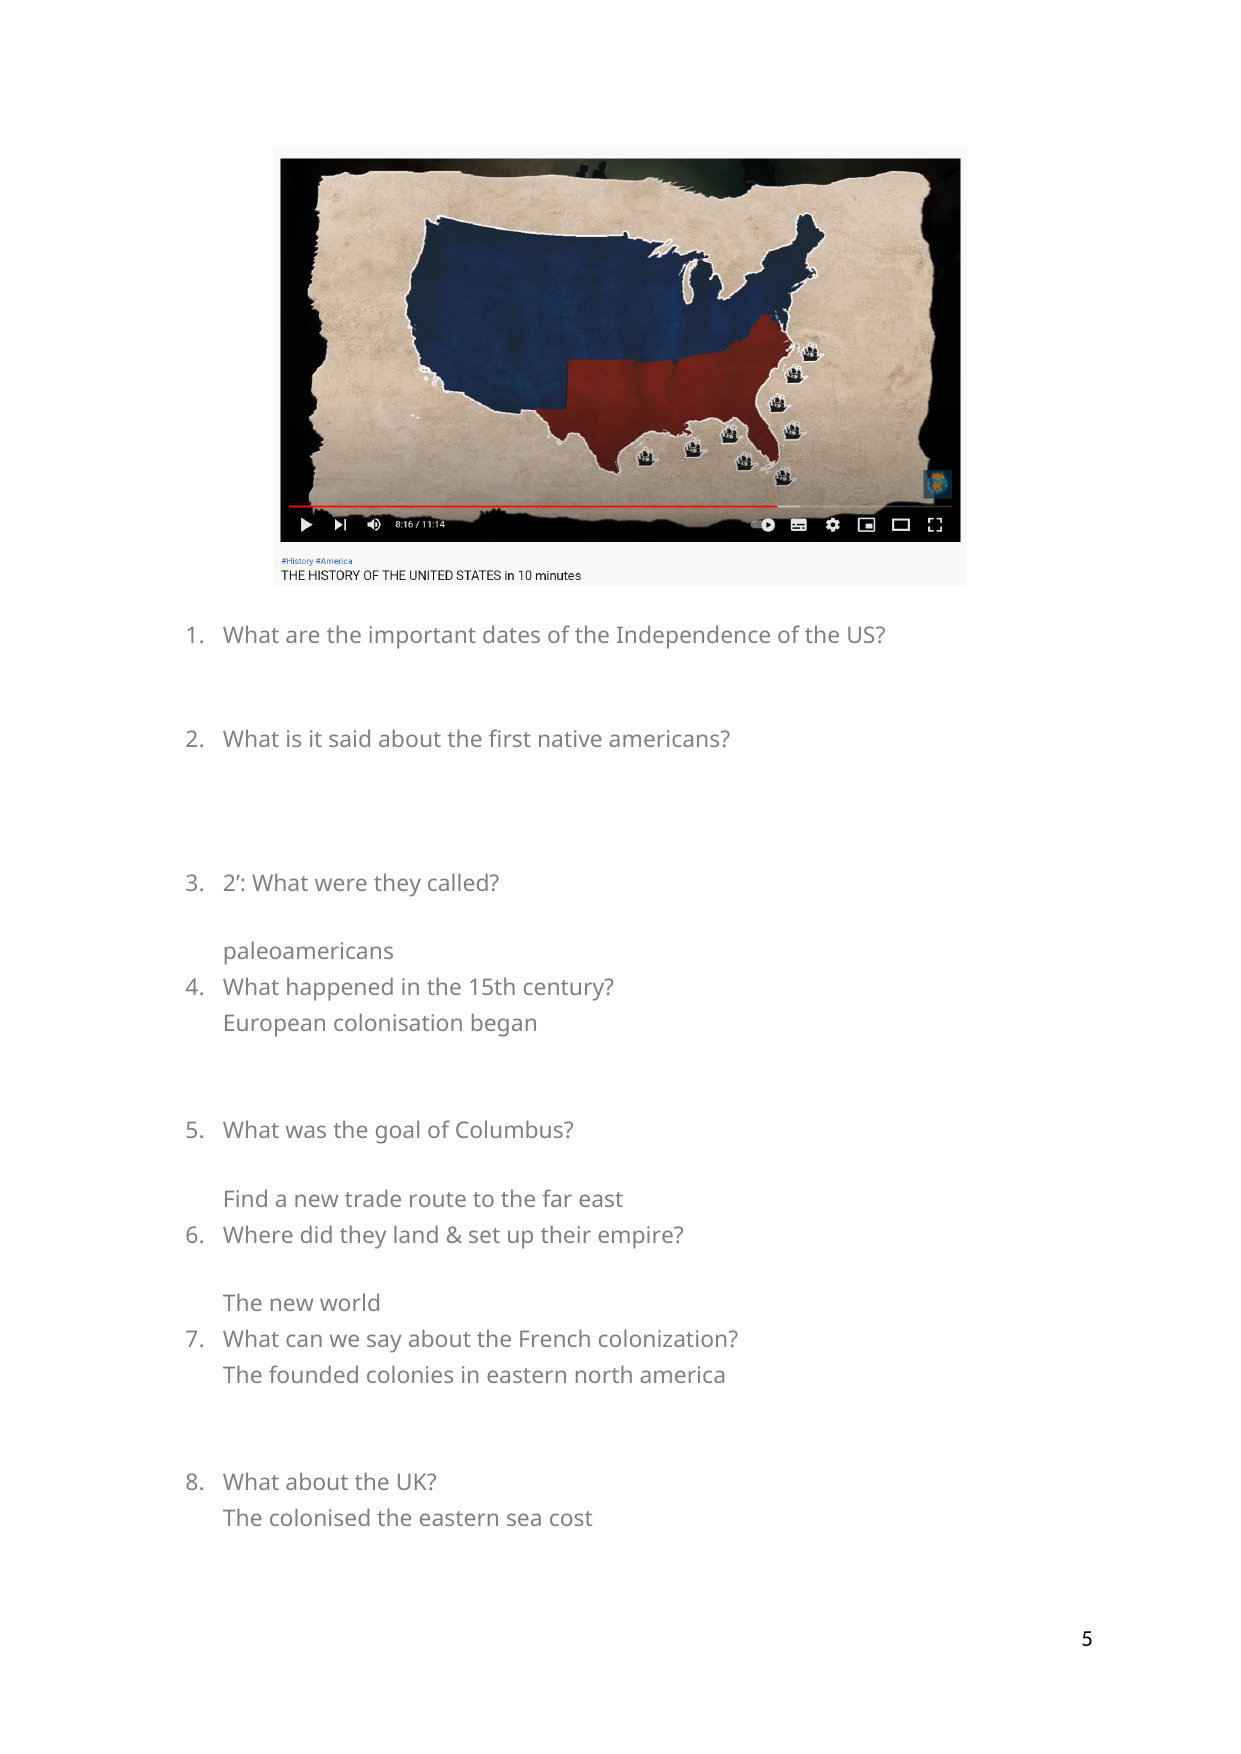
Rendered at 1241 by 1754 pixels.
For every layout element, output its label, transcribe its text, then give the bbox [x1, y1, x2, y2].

list 2’: What were they called? [185, 867, 1093, 898]
list The colonised the eastern sea cost [223, 1502, 1093, 1533]
list What can we say about the French colonization? [185, 1323, 1093, 1354]
list Where did they land & set up their empire? [185, 1218, 1093, 1250]
list The new world [223, 1287, 1093, 1318]
list What was the goal of Columbus? [185, 1114, 1093, 1146]
picture [273, 147, 967, 586]
list Find a new trade route to the far east [223, 1183, 1093, 1214]
list The founded colonies in eastern north america [223, 1358, 1093, 1390]
list What is it said about the first native americans? [185, 723, 1093, 754]
list paleoamericans [223, 935, 1093, 966]
list What happened in the 15th century? [185, 971, 1093, 1002]
list European colonisation began [223, 1007, 1093, 1038]
list What are the important dates of the Independence of the US? [185, 619, 1093, 650]
list What about the UK? [185, 1466, 1093, 1498]
